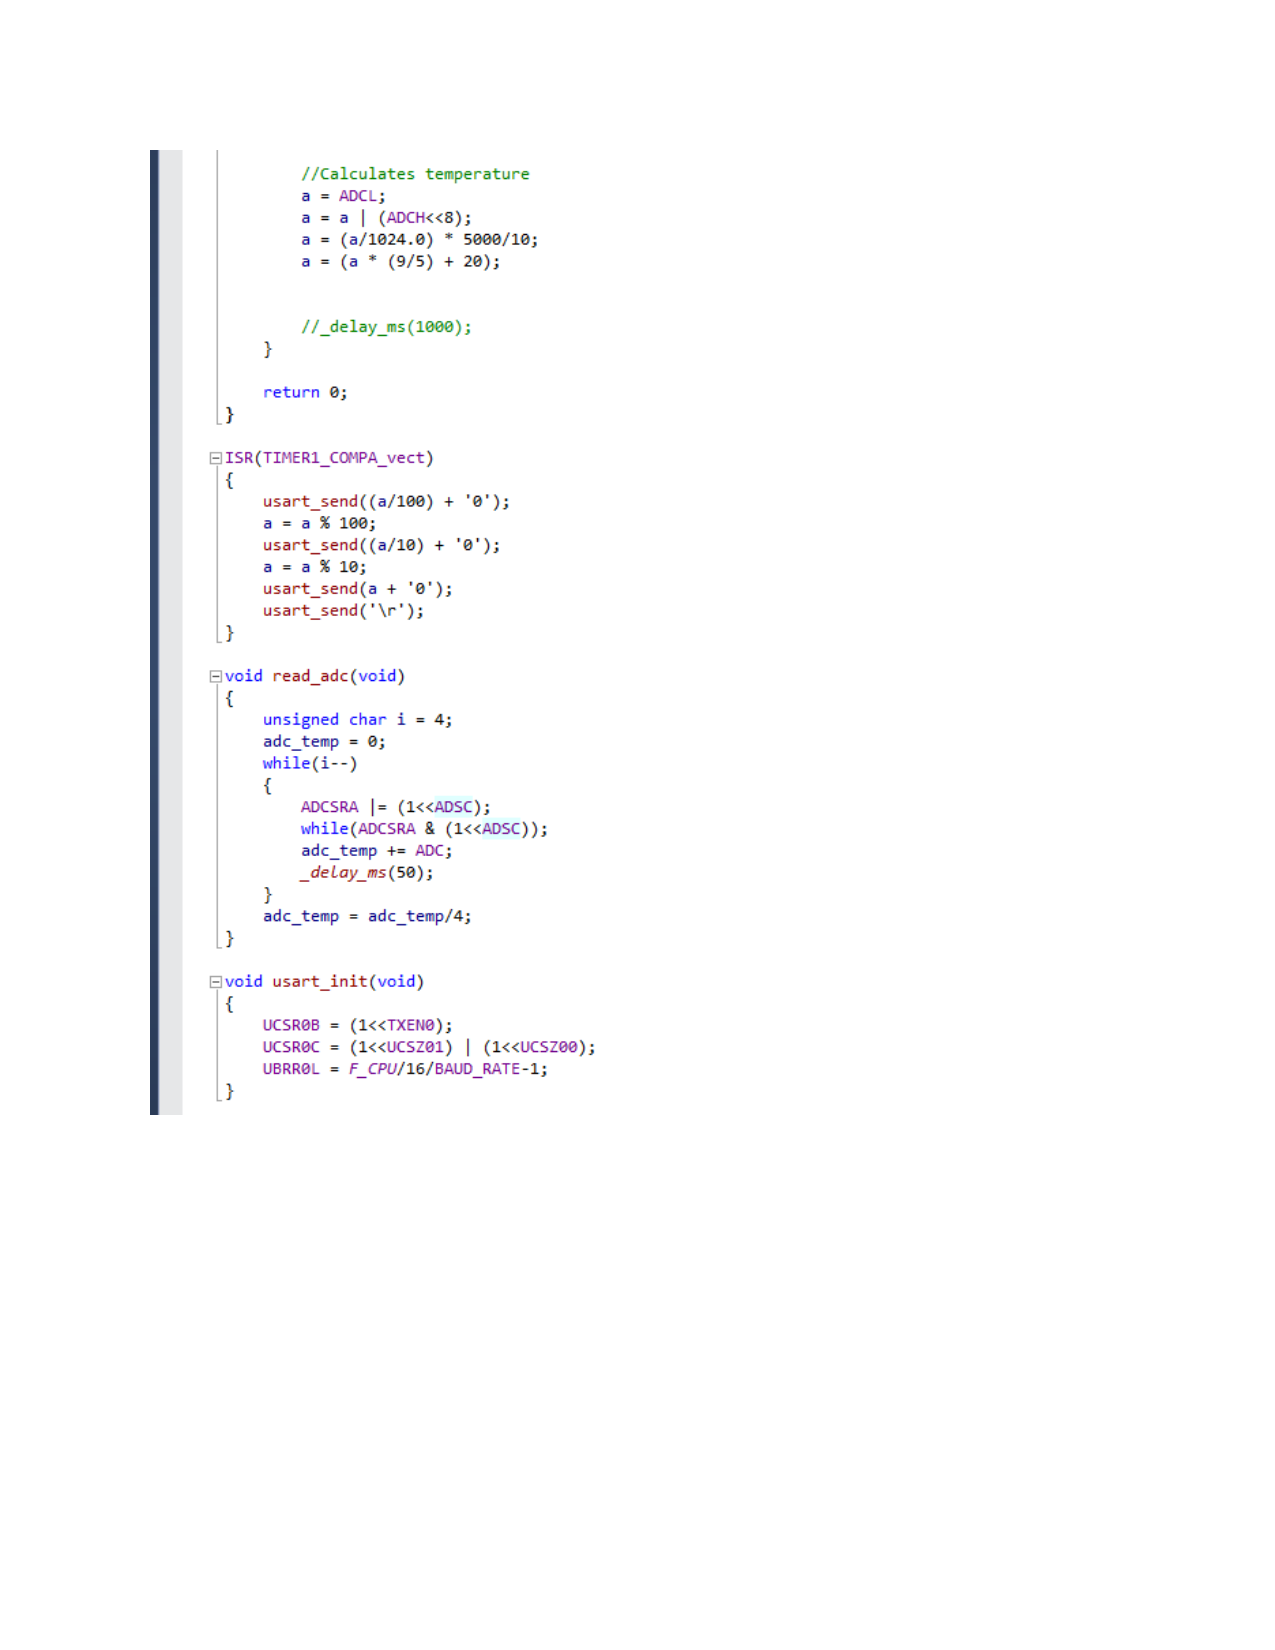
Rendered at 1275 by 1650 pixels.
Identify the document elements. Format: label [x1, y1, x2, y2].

picture [150, 150, 1110, 1115]
